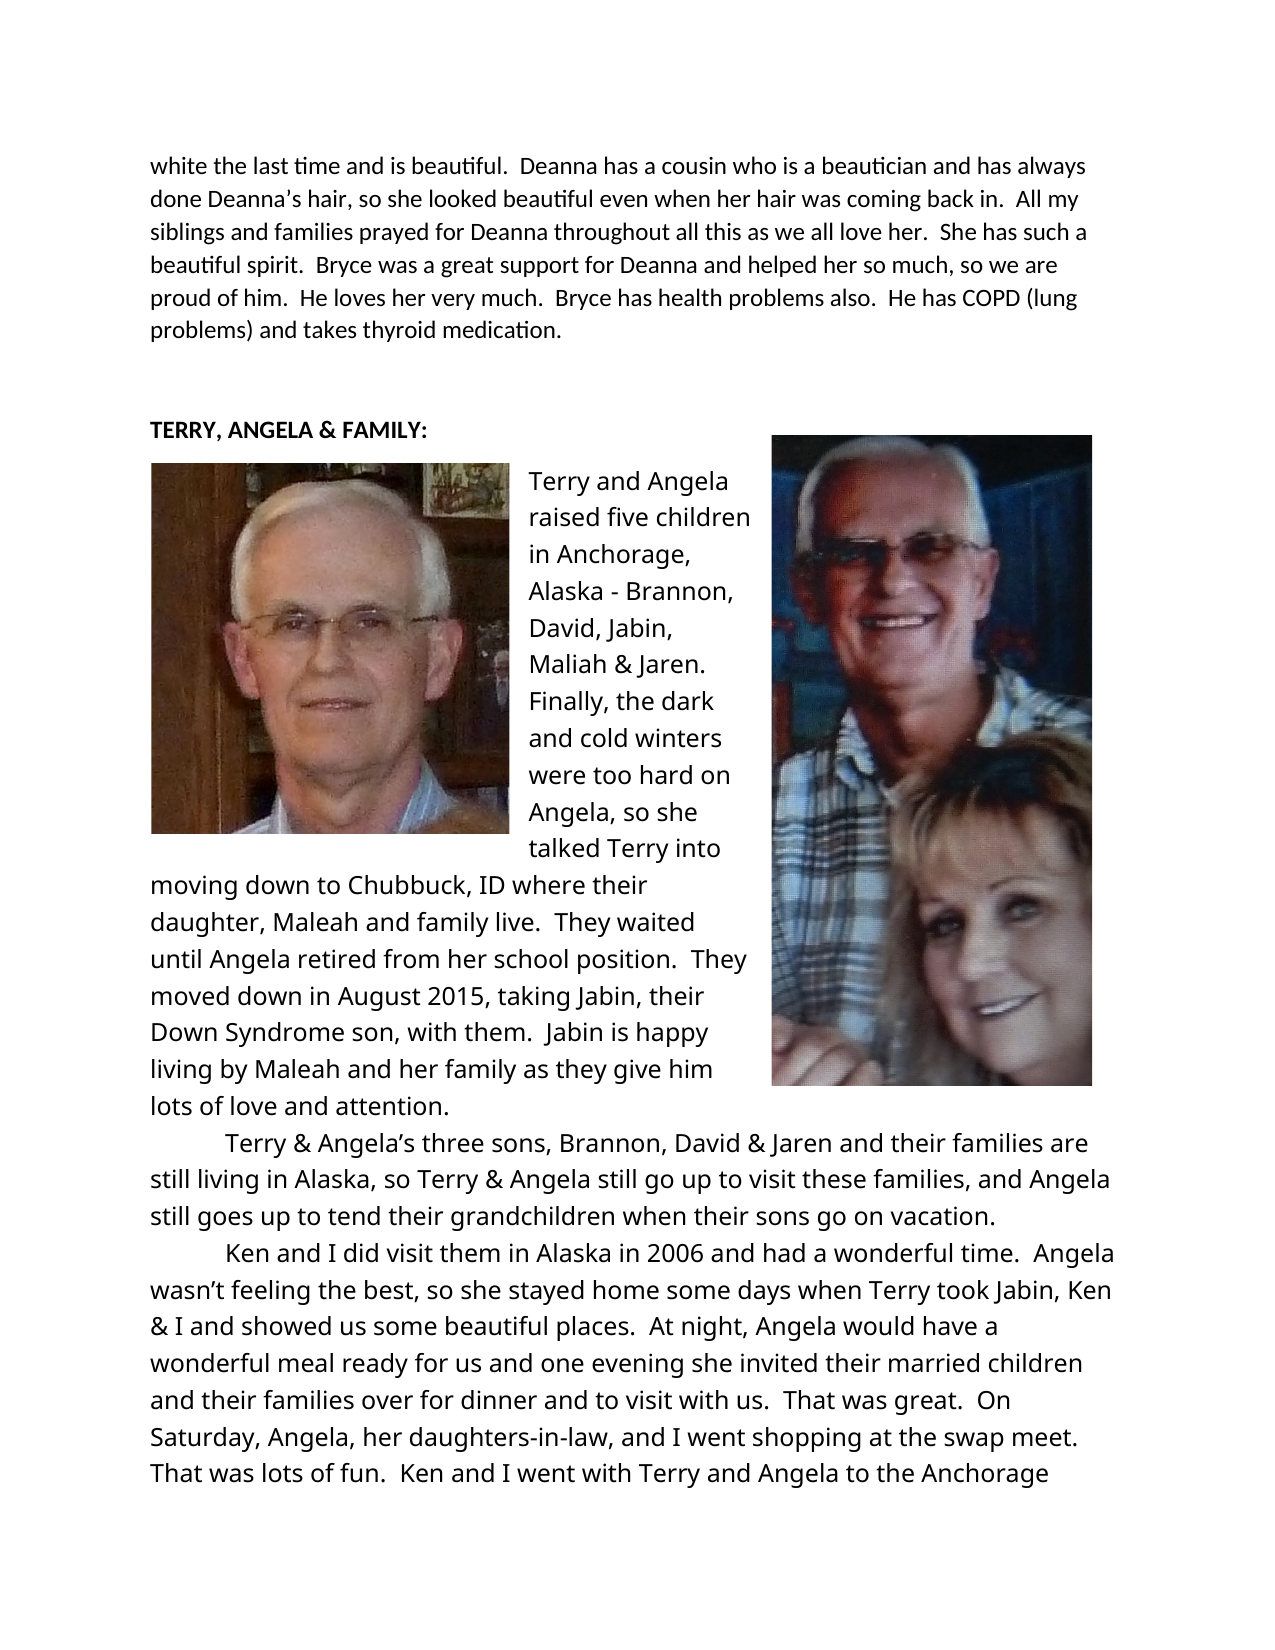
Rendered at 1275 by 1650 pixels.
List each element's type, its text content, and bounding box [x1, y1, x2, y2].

picture [150, 463, 510, 832]
picture [770, 435, 1092, 1083]
text Terry & Angela’s three sons, Brannon, David & Jaren and their families are still living in Alaska, so Terry & Angela still go up to visit these families, and Angela still goes up to tend their grandchildren when their sons go on vacation. [150, 1125, 1125, 1233]
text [150, 150, 1125, 345]
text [150, 1236, 1125, 1490]
text TERRY, ANGELA & FAMILY: [150, 414, 1125, 444]
